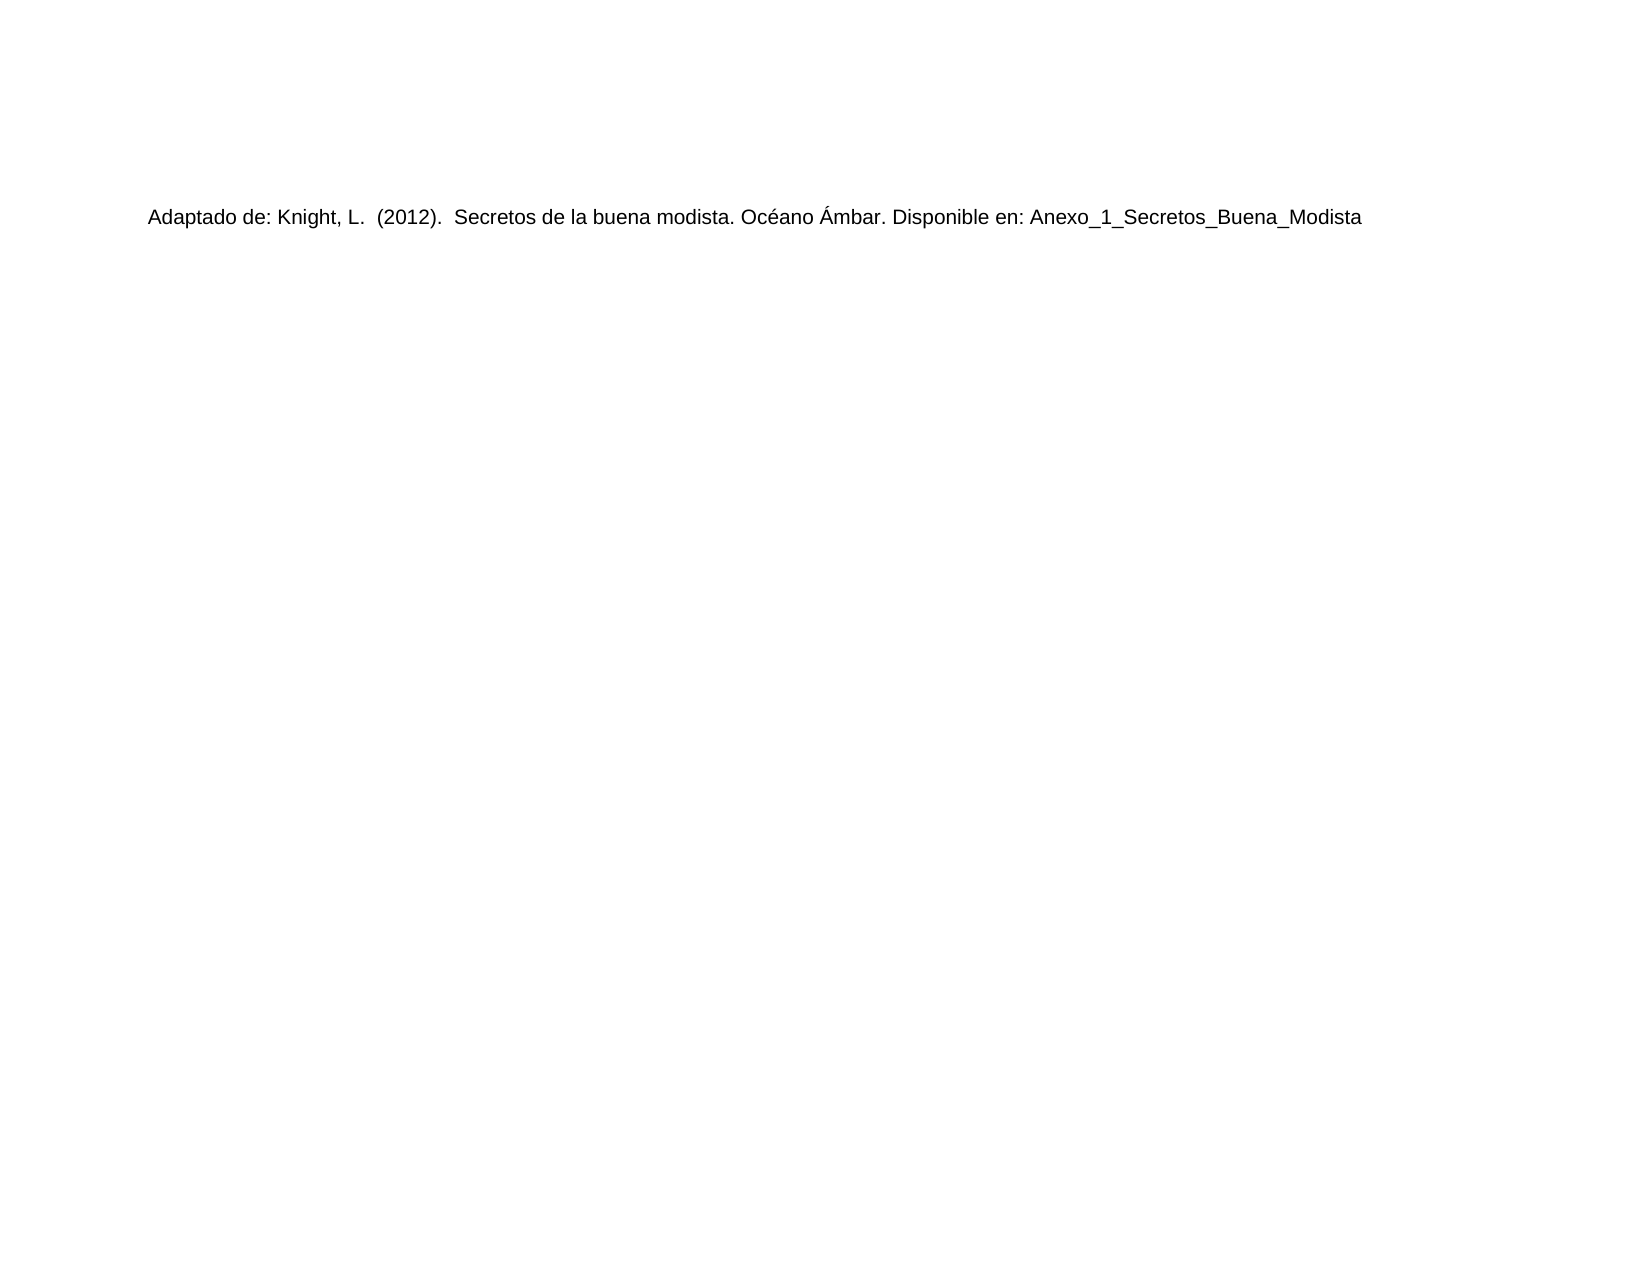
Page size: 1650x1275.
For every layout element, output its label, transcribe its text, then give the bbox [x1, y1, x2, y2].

text Adaptado de: Knight, L. (2012). Secretos de la buena modista. Océano Ámbar. Disponible en: Anexo_1_Secretos_Buena_Modista [148, 205, 1502, 229]
